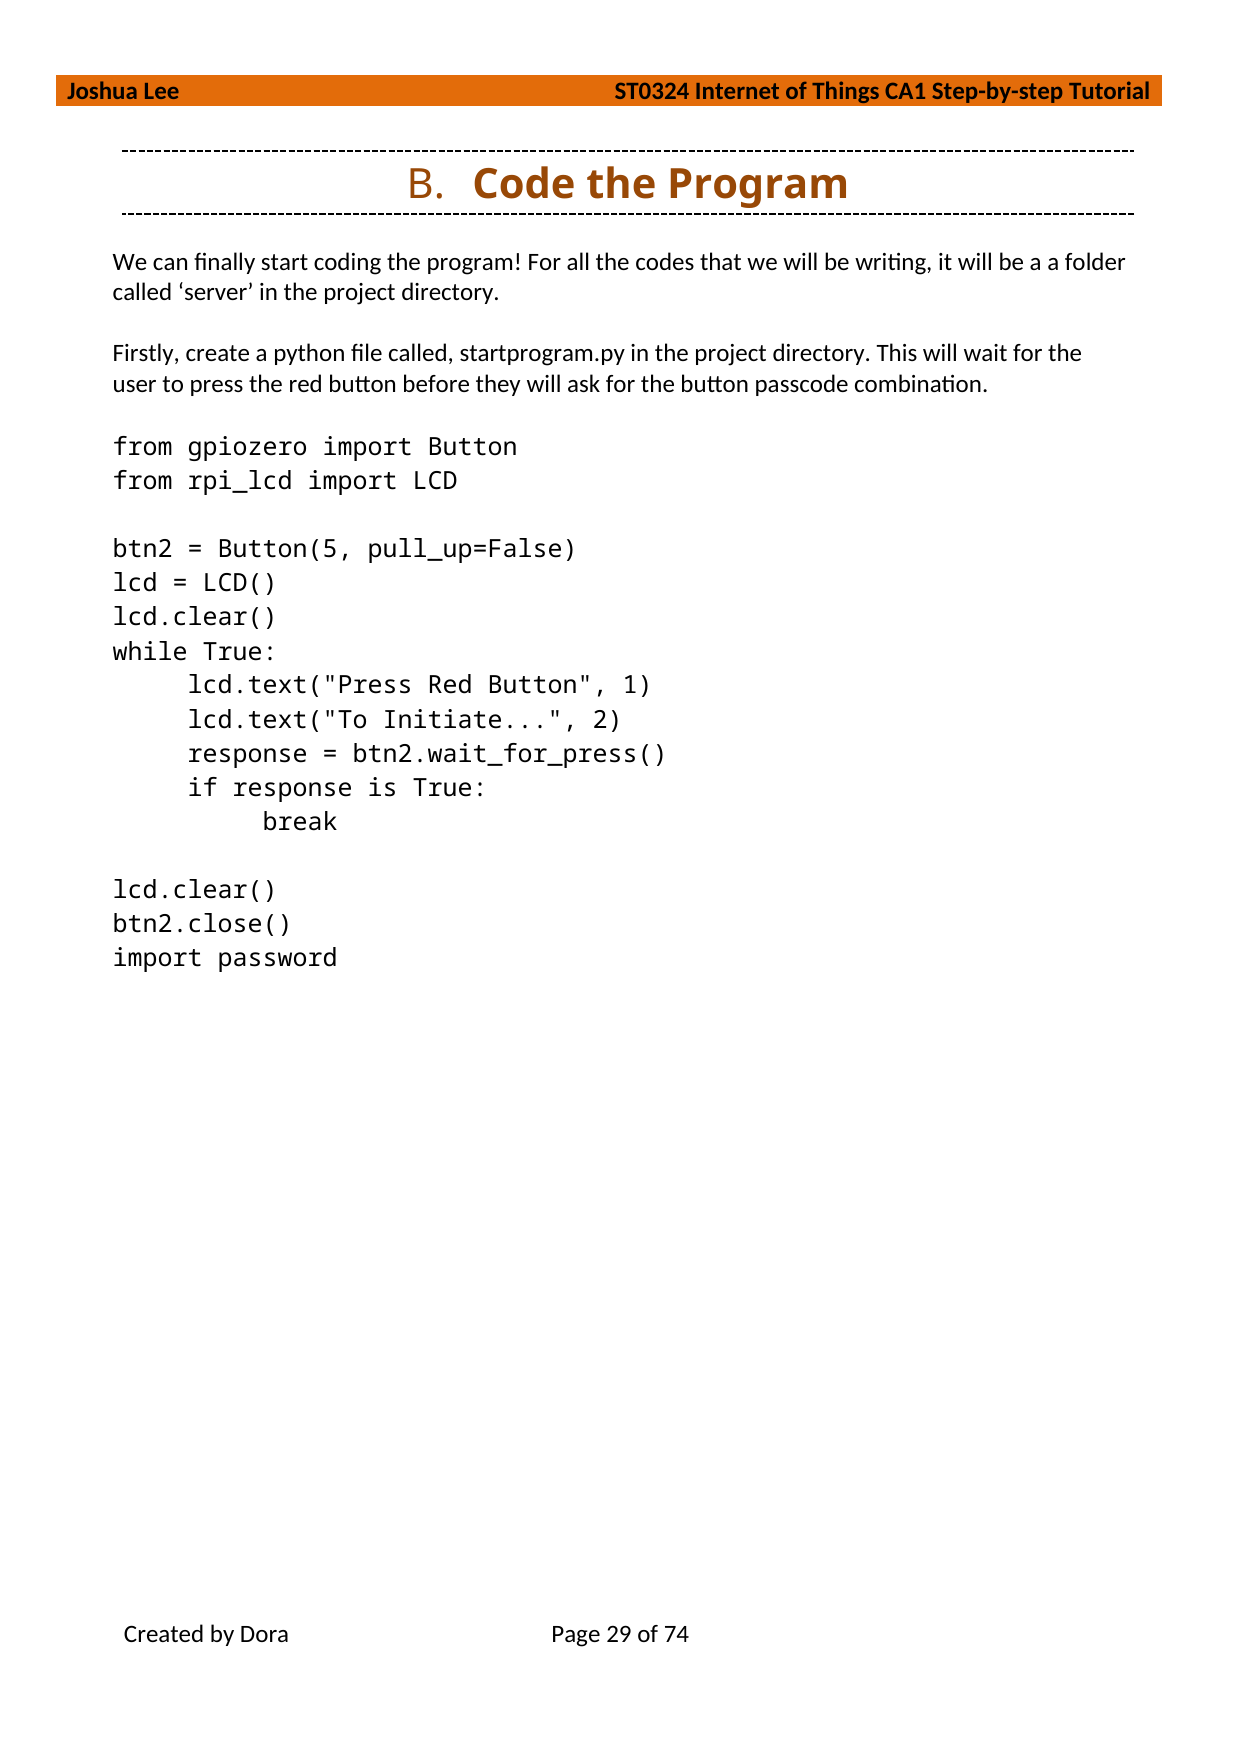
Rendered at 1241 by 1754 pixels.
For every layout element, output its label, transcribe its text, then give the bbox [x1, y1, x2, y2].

text lcd.text("Press Red Button", 1) [112, 667, 1128, 701]
text Firstly, create a python file called, startprogram.py in the project directory. This will wait for the user to press the red button before they will ask for the button passcode combination. [112, 337, 1128, 398]
text import password [112, 940, 1128, 974]
text btn2.close() [112, 906, 1128, 940]
text response = btn2.wait_for_press() [112, 735, 1128, 769]
subtitle Code the Program [122, 150, 1134, 215]
text btn2 = Button(5, pull_up=False) [112, 531, 1128, 565]
text lcd.clear() [112, 599, 1128, 633]
text if response is True: [112, 769, 1128, 803]
text from gpiozero import Button [112, 429, 1128, 463]
text from rpi_lcd import LCD [112, 463, 1128, 497]
text break [112, 803, 1128, 837]
text lcd.text("To Initiate...", 2) [112, 701, 1128, 735]
text We can finally start coding the program! For all the codes that we will be writing, it will be a a folder called ‘server’ in the project directory. [112, 246, 1128, 307]
text lcd = LCD() [112, 565, 1128, 599]
text lcd.clear() [112, 872, 1128, 906]
text while True: [112, 633, 1128, 667]
